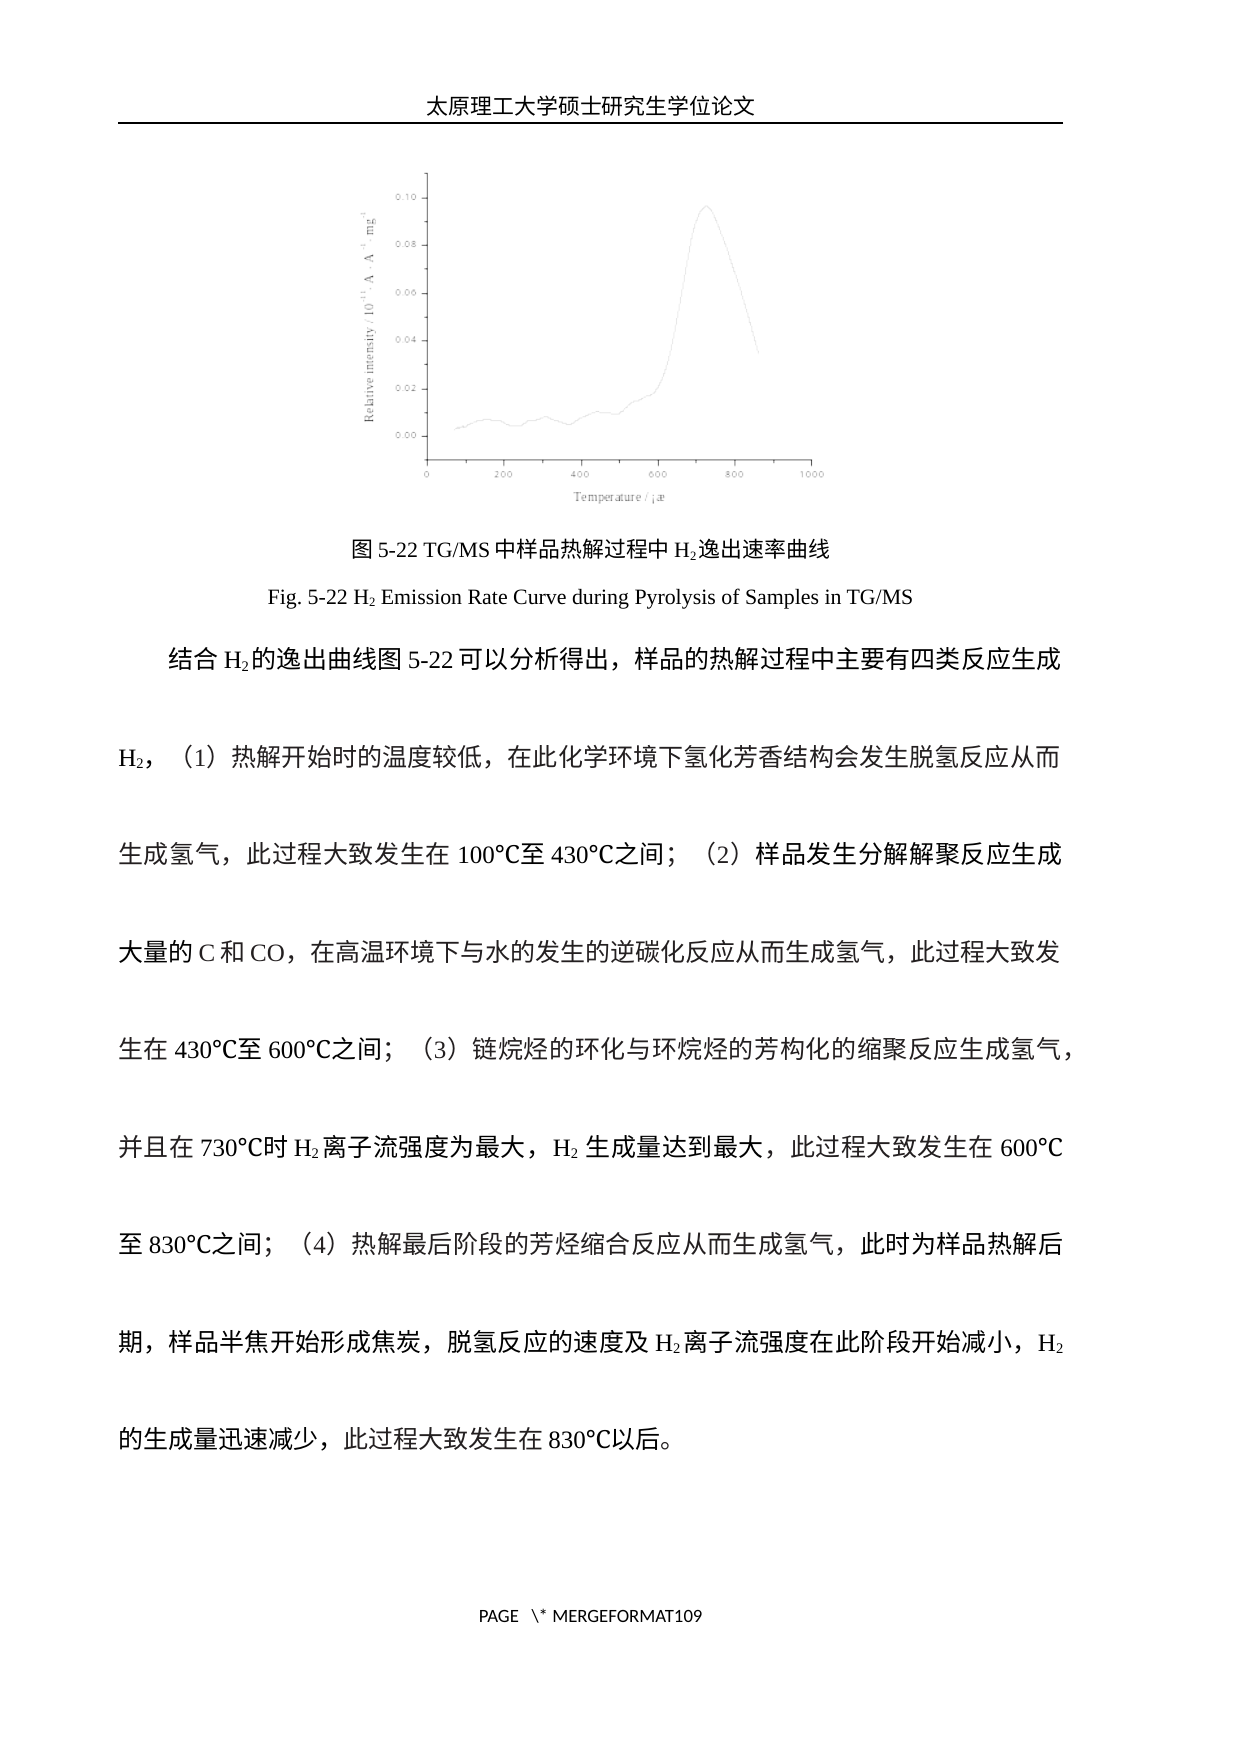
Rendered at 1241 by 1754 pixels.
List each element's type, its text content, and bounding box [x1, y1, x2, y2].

text 图5-22 TG/MS中样品热解过程中H2逸出速率曲线 [118, 532, 1063, 564]
text Fig. 5-22 H2 Emission Rate Curve during Pyrolysis of Samples in TG/MS [118, 580, 1063, 613]
text 结合H2的逸出曲线图5-22可以分析得出，样品的热解过程中主要有四类反应生成H2，（1）热解开始时的温度较低，在此化学环境下氢化芳香结构会发生脱氢反应从而生成氢气，此过程大致发生在100℃至430℃之间；（2）样品发生分解解聚反应生成大量的C和CO，在高温环境下与水的发生的逆碳化反应从而生成氢气，此过程大致发生在430℃至600℃之间；（3）链烷烃的环化与环烷烃的芳构化的缩聚反应生成氢气，并且在730℃时H2离子流强度为最大，H2 生成量达到最大，此过程大致发生在600℃至830℃之间；（4）热解最后阶段的芳烃缩合反应从而生成氢气，此时为样品热解后期，样品半焦开始形成焦炭，脱氢反应的速度及H2离子流强度在此阶段开始减小，H2 的生成量迅速减少，此过程大致发生在830℃以后。 [118, 626, 1063, 1471]
